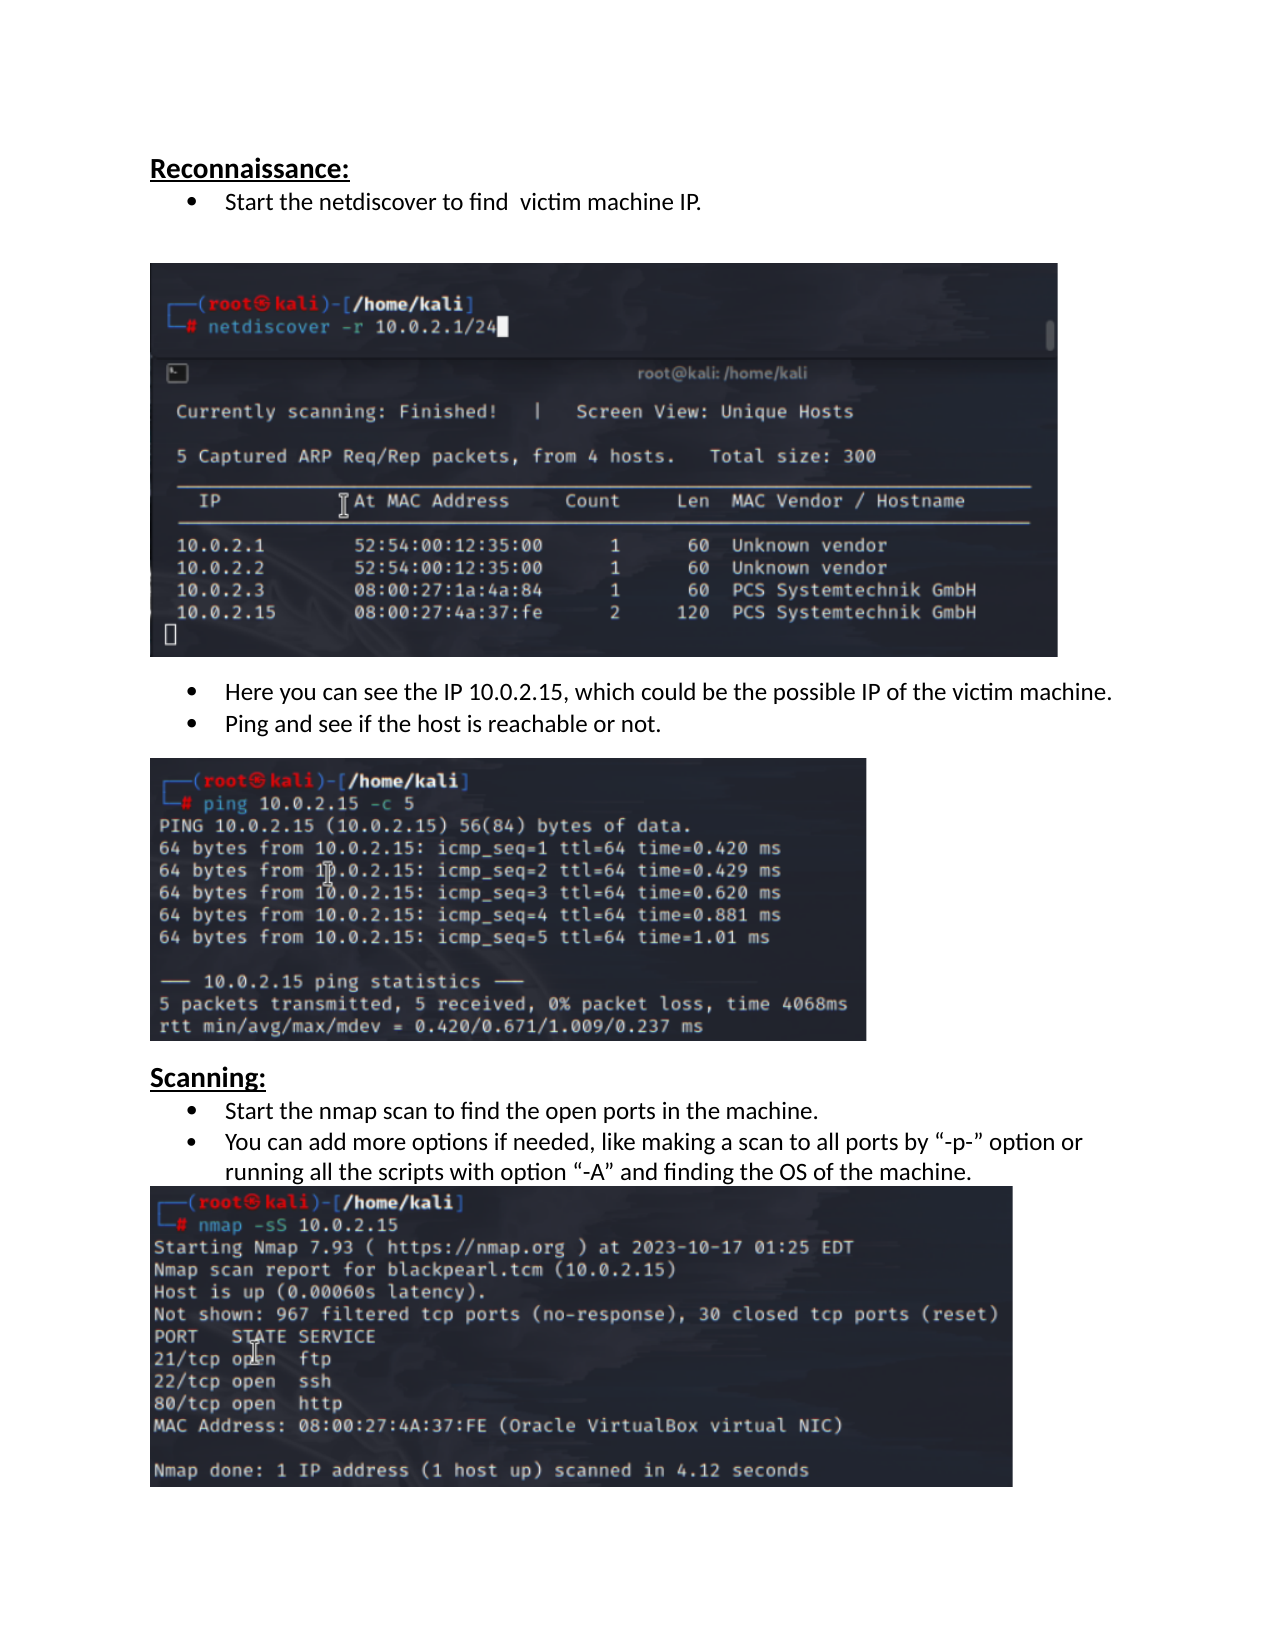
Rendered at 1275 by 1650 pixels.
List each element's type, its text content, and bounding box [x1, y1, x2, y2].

text Scanning: [150, 1059, 1125, 1095]
list Here you can see the IP 10.0.2.15, which could be the possible IP of the victim machine. [187, 676, 1125, 706]
list Start the netdiscover to find victim machine IP. [187, 186, 1125, 216]
picture [150, 758, 867, 1041]
list You can add more options if needed, like making a scan to all ports by “-p-” option or running all the scripts with option “-A” and finding the OS of the machine. [187, 1126, 1125, 1187]
list Ping and see if the host is reachable or not. [187, 708, 1125, 739]
picture [150, 263, 1058, 657]
text Reconnaissance: [150, 150, 1125, 186]
picture [150, 1186, 1013, 1487]
list Start the nmap scan to find the open ports in the machine. [187, 1095, 1125, 1126]
